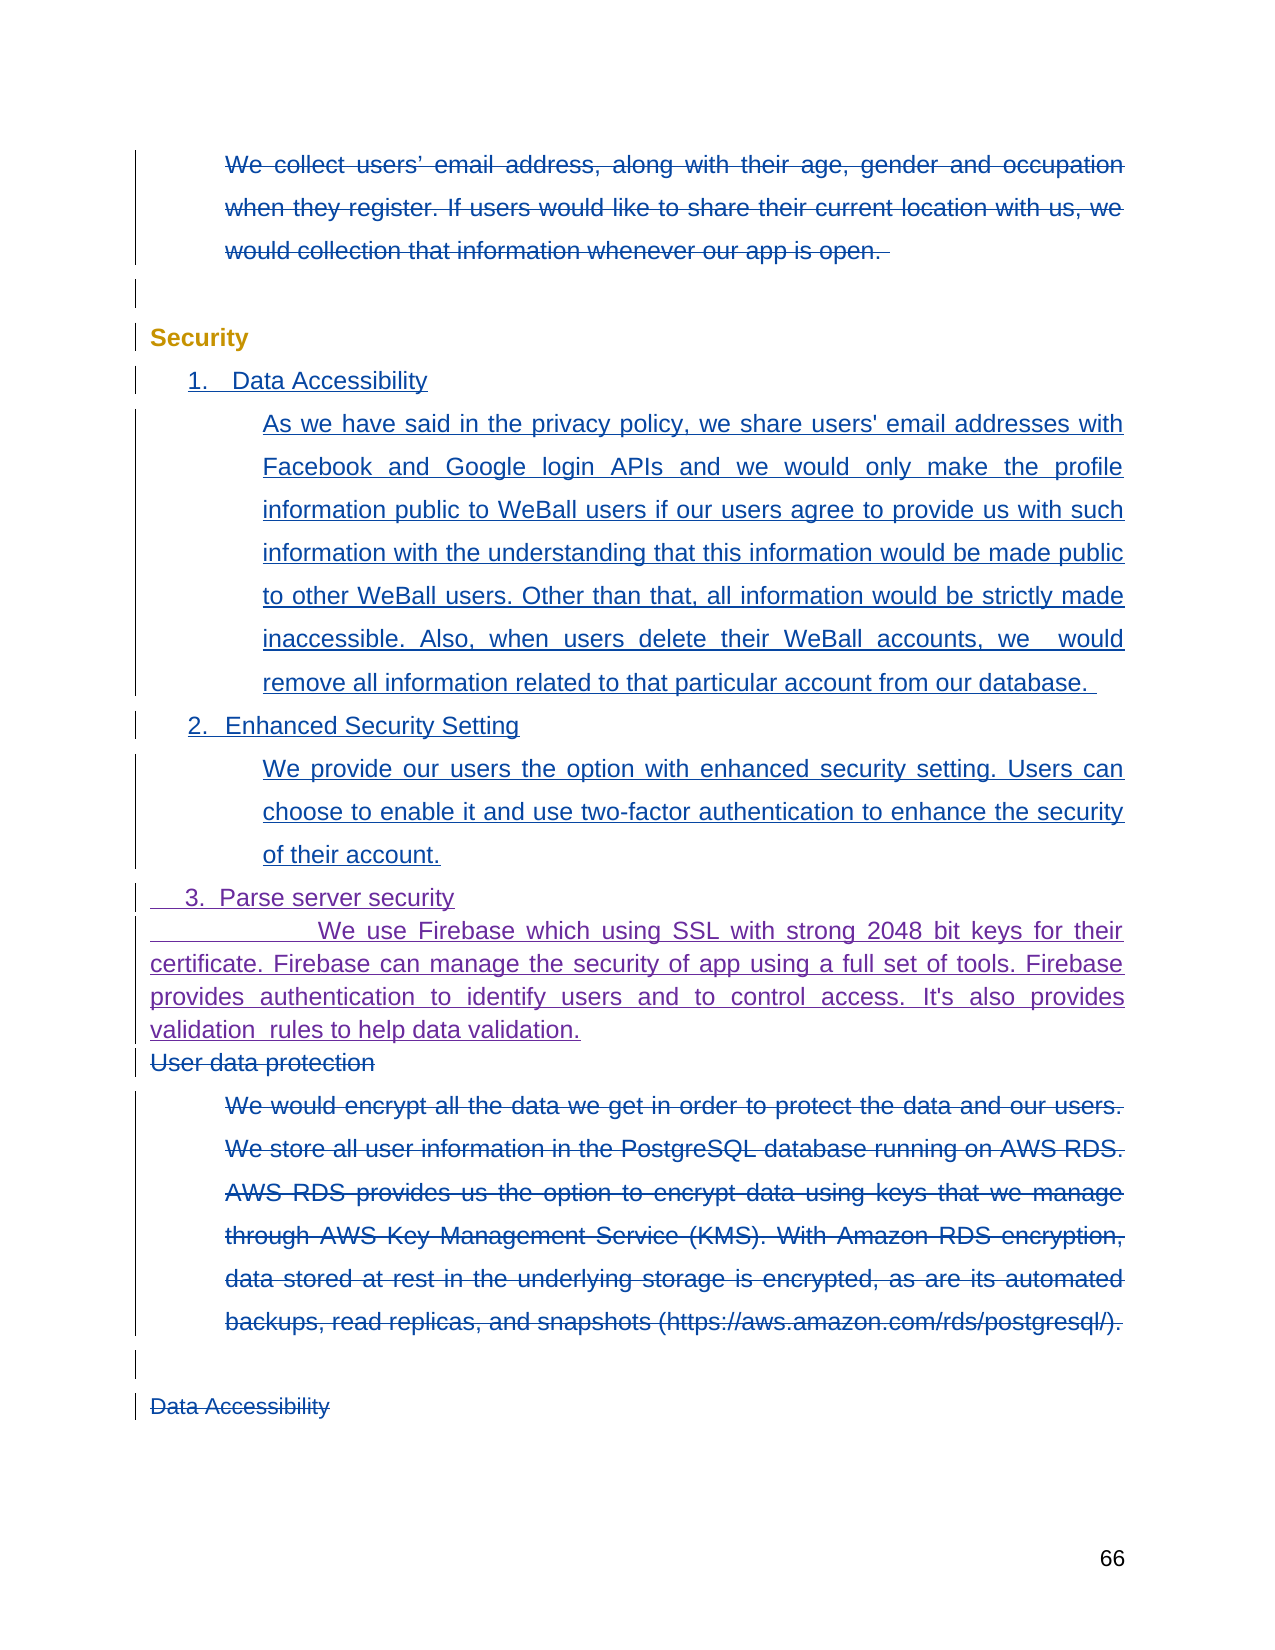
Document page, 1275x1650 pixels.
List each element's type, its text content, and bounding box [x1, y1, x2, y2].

text Security [150, 322, 1125, 351]
